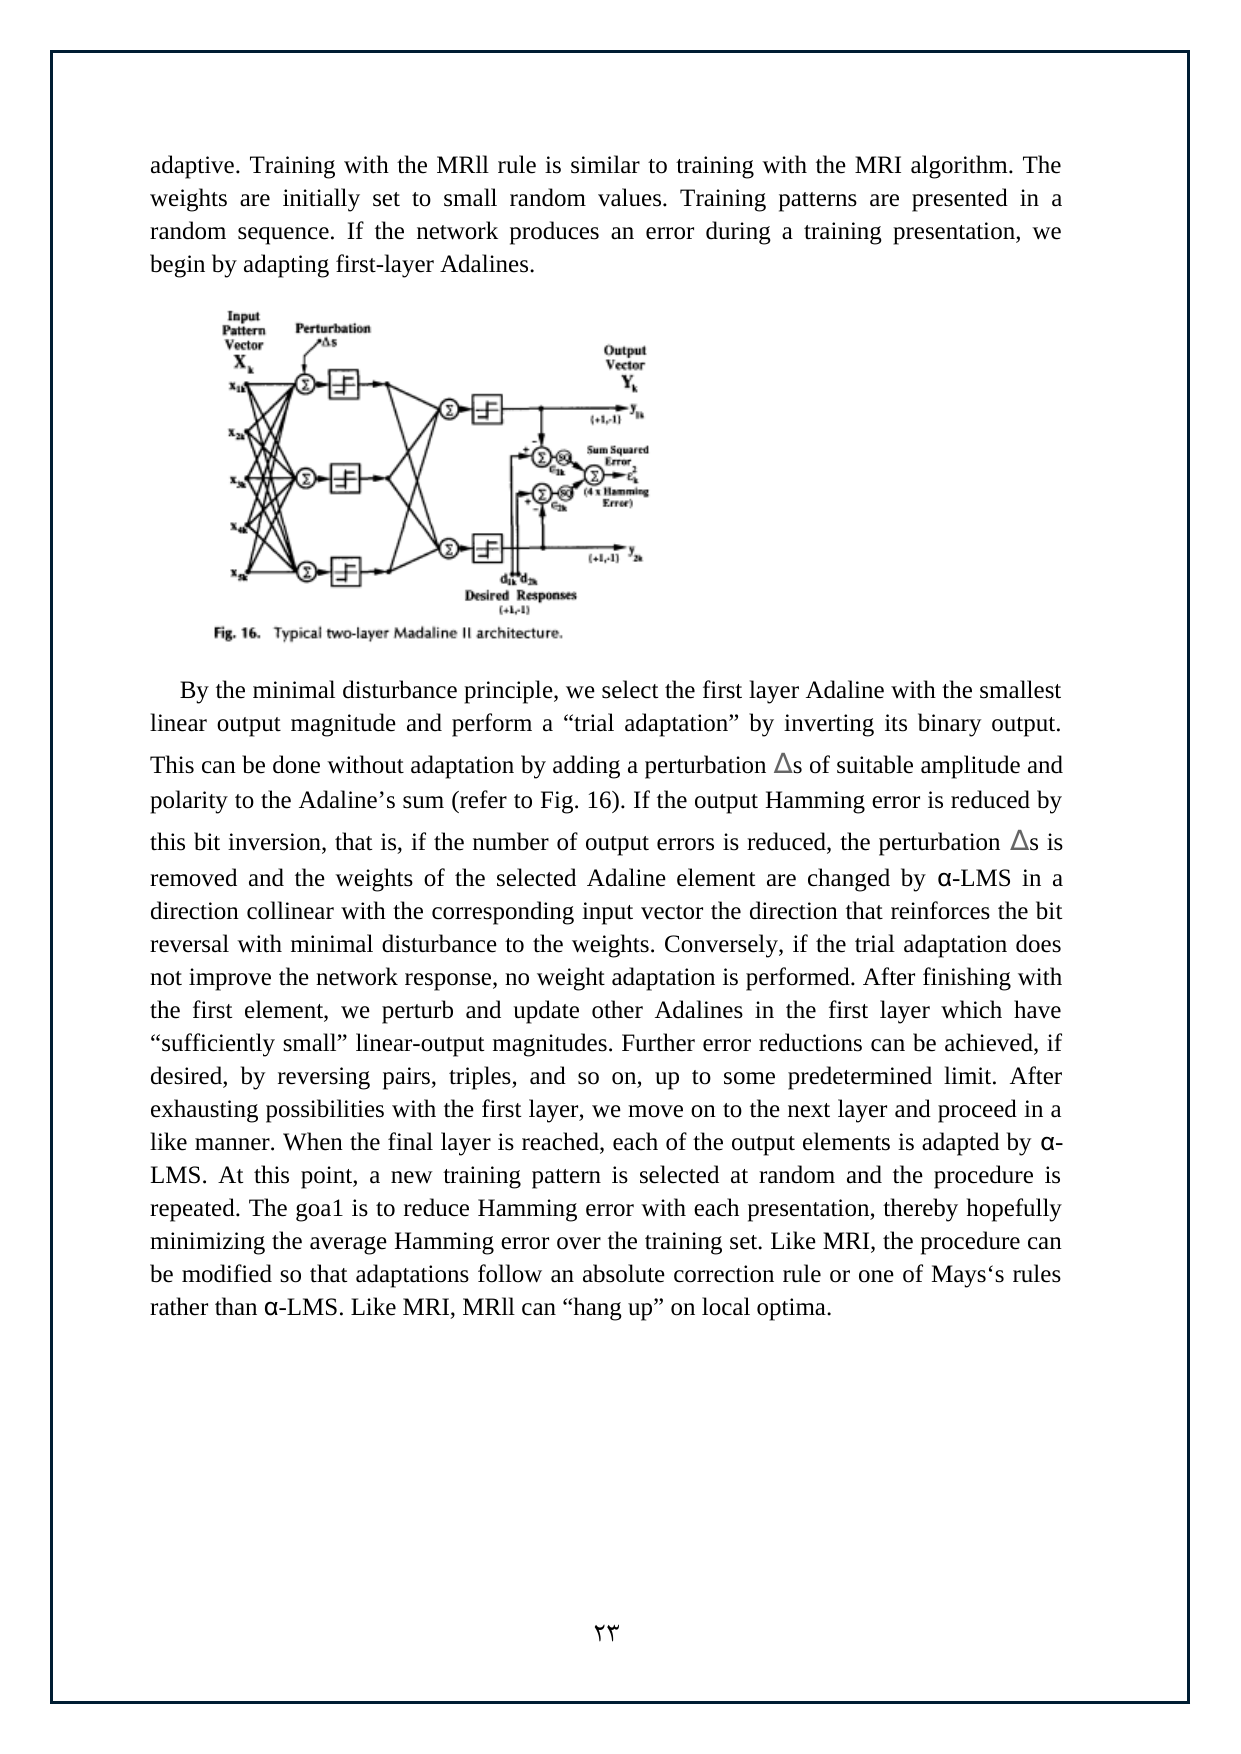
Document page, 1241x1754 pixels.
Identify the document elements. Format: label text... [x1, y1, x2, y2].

picture [179, 294, 694, 659]
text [150, 150, 1063, 278]
text By the minimal disturbance principle, we select the first layer Adaline with the smallest linear output magnitude and perform a “trial adaptation” by inverting its binary output. This can be done without adaptation by adding a perturbation ∆s of suitable amplitude and polarity to the Adaline’s sum (refer to Fig. 16). If the output Hamming error is reduced by this bit inversion, that is, if the number of output errors is reduced, the perturbation ∆s is removed and the weights of the selected Adaline element are changed by α-LMS in a direction collinear with the corresponding input vector the direction that reinforces the bit reversal with minimal disturbance to the weights. Conversely, if the trial adaptation does not improve the network response, no weight adaptation is performed. After finishing with the first element, we perturb and update other Adalines in the first layer which have “sufficiently small” linear-output magnitudes. Further error reductions can be achieved, if desired, by reversing pairs, triples, and so on, up to some predetermined limit. After exhausting possibilities with the first layer, we move on to the next layer and proceed in a like manner. When the final layer is reached, each of the output elements is adapted by α-LMS. At this point, a new training pattern is selected at random and the procedure is repeated. The goa1 is to reduce Hamming error with each presentation, thereby hopefully minimizing the average Hamming error over the training set. Like MRI, the procedure can be modified so that adaptations follow an absolute correction rule or one of Mays‘s rules rather than α-LMS. Like MRI, MRll can “hang up” on local optima. [150, 675, 1063, 1321]
